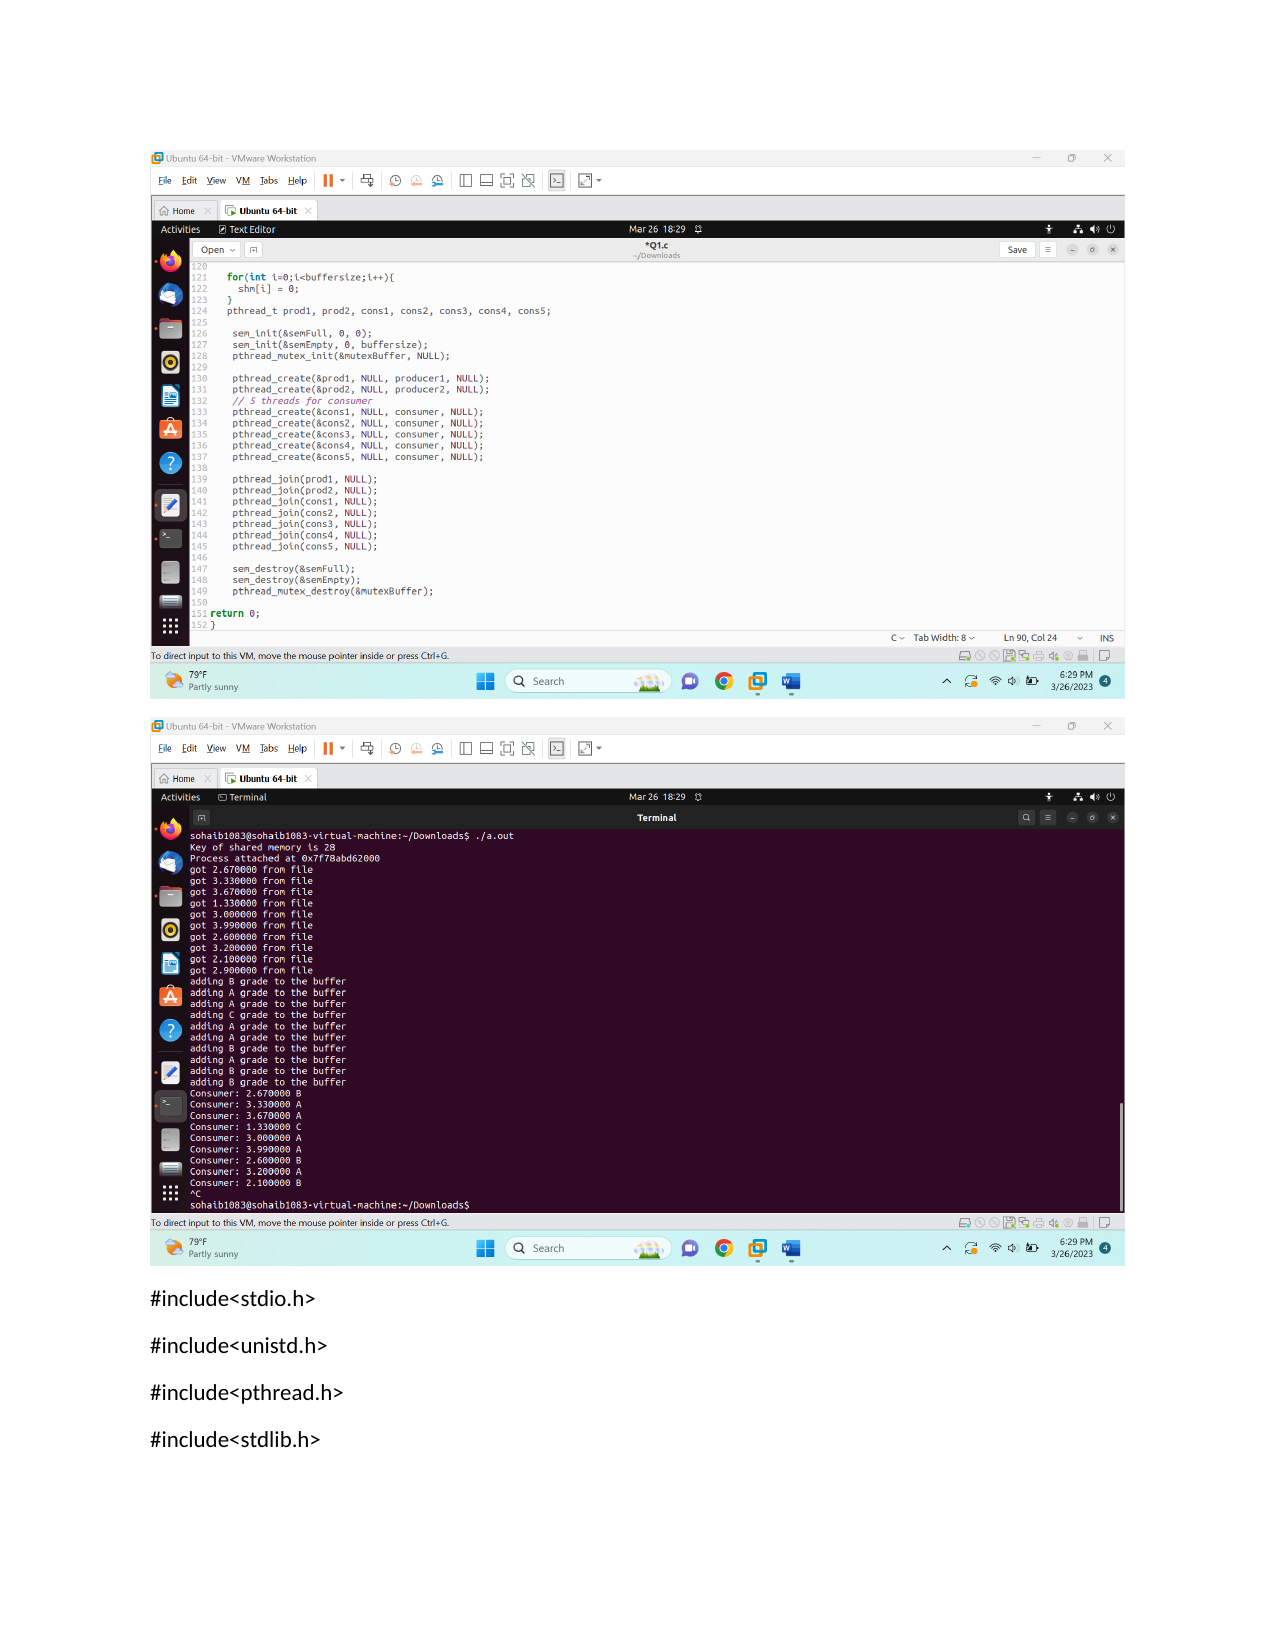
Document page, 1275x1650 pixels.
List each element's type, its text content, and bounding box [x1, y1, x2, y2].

text #include<stdlib.h> [150, 1425, 1125, 1453]
text #include<pthread.h> [150, 1378, 1125, 1406]
text #include<stdio.h> [150, 1284, 1125, 1313]
text #include<unistd.h> [150, 1331, 1125, 1359]
picture [150, 717, 1125, 1266]
picture [150, 150, 1125, 699]
